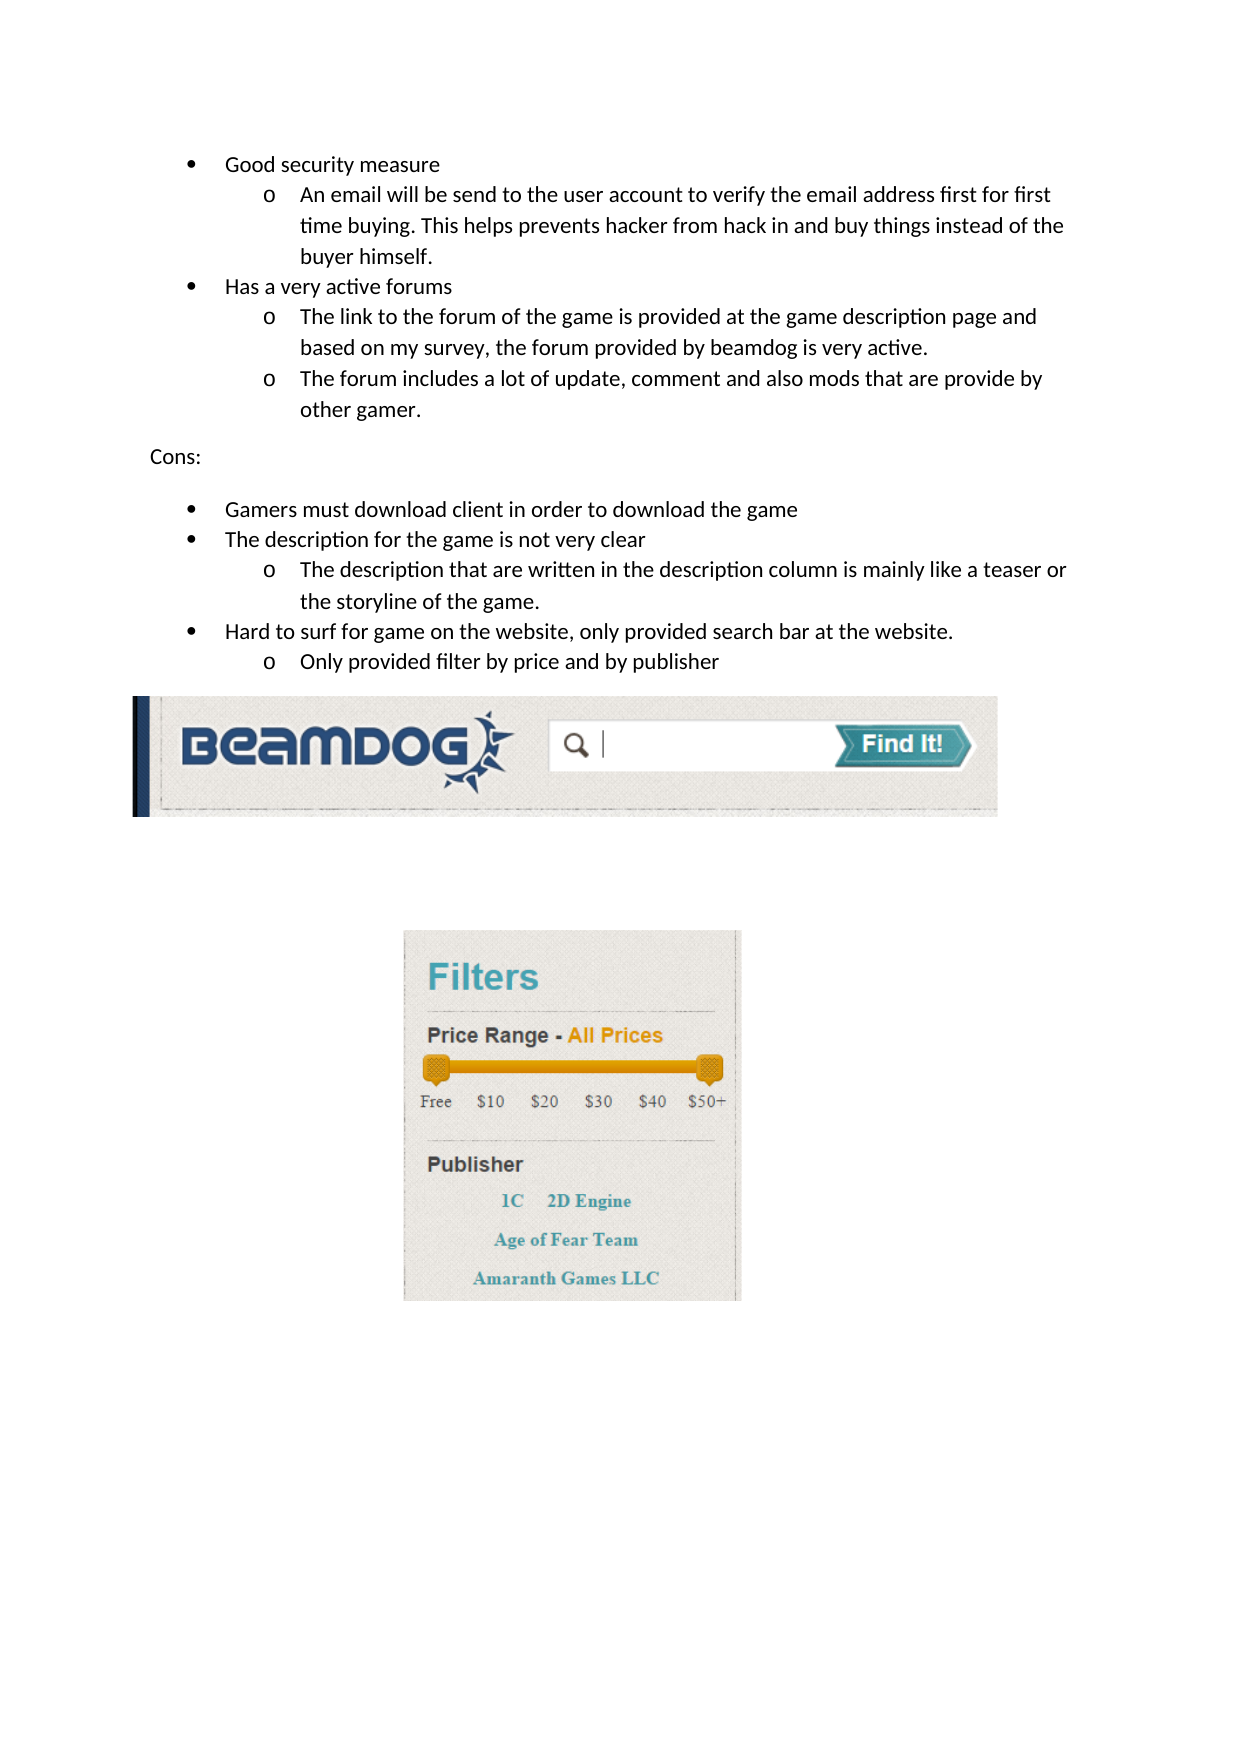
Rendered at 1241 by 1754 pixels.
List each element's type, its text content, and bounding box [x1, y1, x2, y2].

list The link to the forum of the game is provided at the game description page and based on my survey, the forum provided by beamdog is very active. [262, 302, 1090, 362]
list The description that are written in the description column is mainly like a teaser or the storyline of the game. [262, 555, 1090, 615]
list Has a very active forums [187, 272, 1090, 300]
list The description for the game is not very clear [187, 525, 1090, 553]
list Only provided filter by price and by publisher [262, 647, 1090, 676]
text Cons: [150, 442, 1090, 470]
list Hard to surf for game on the website, only provided search bar at the website. [187, 617, 1090, 645]
list Good security measure [187, 150, 1090, 178]
list Gamers must download client in order to download the game [187, 495, 1090, 523]
list The forum includes a lot of update, comment and also mods that are provide by other gamer. [262, 364, 1090, 423]
picture [403, 930, 742, 1301]
picture [132, 696, 998, 817]
list An email will be send to the user account to verify the email address first for first time buying. This helps prevents hacker from hack in and buy things instead of the buyer himself. [262, 180, 1090, 270]
